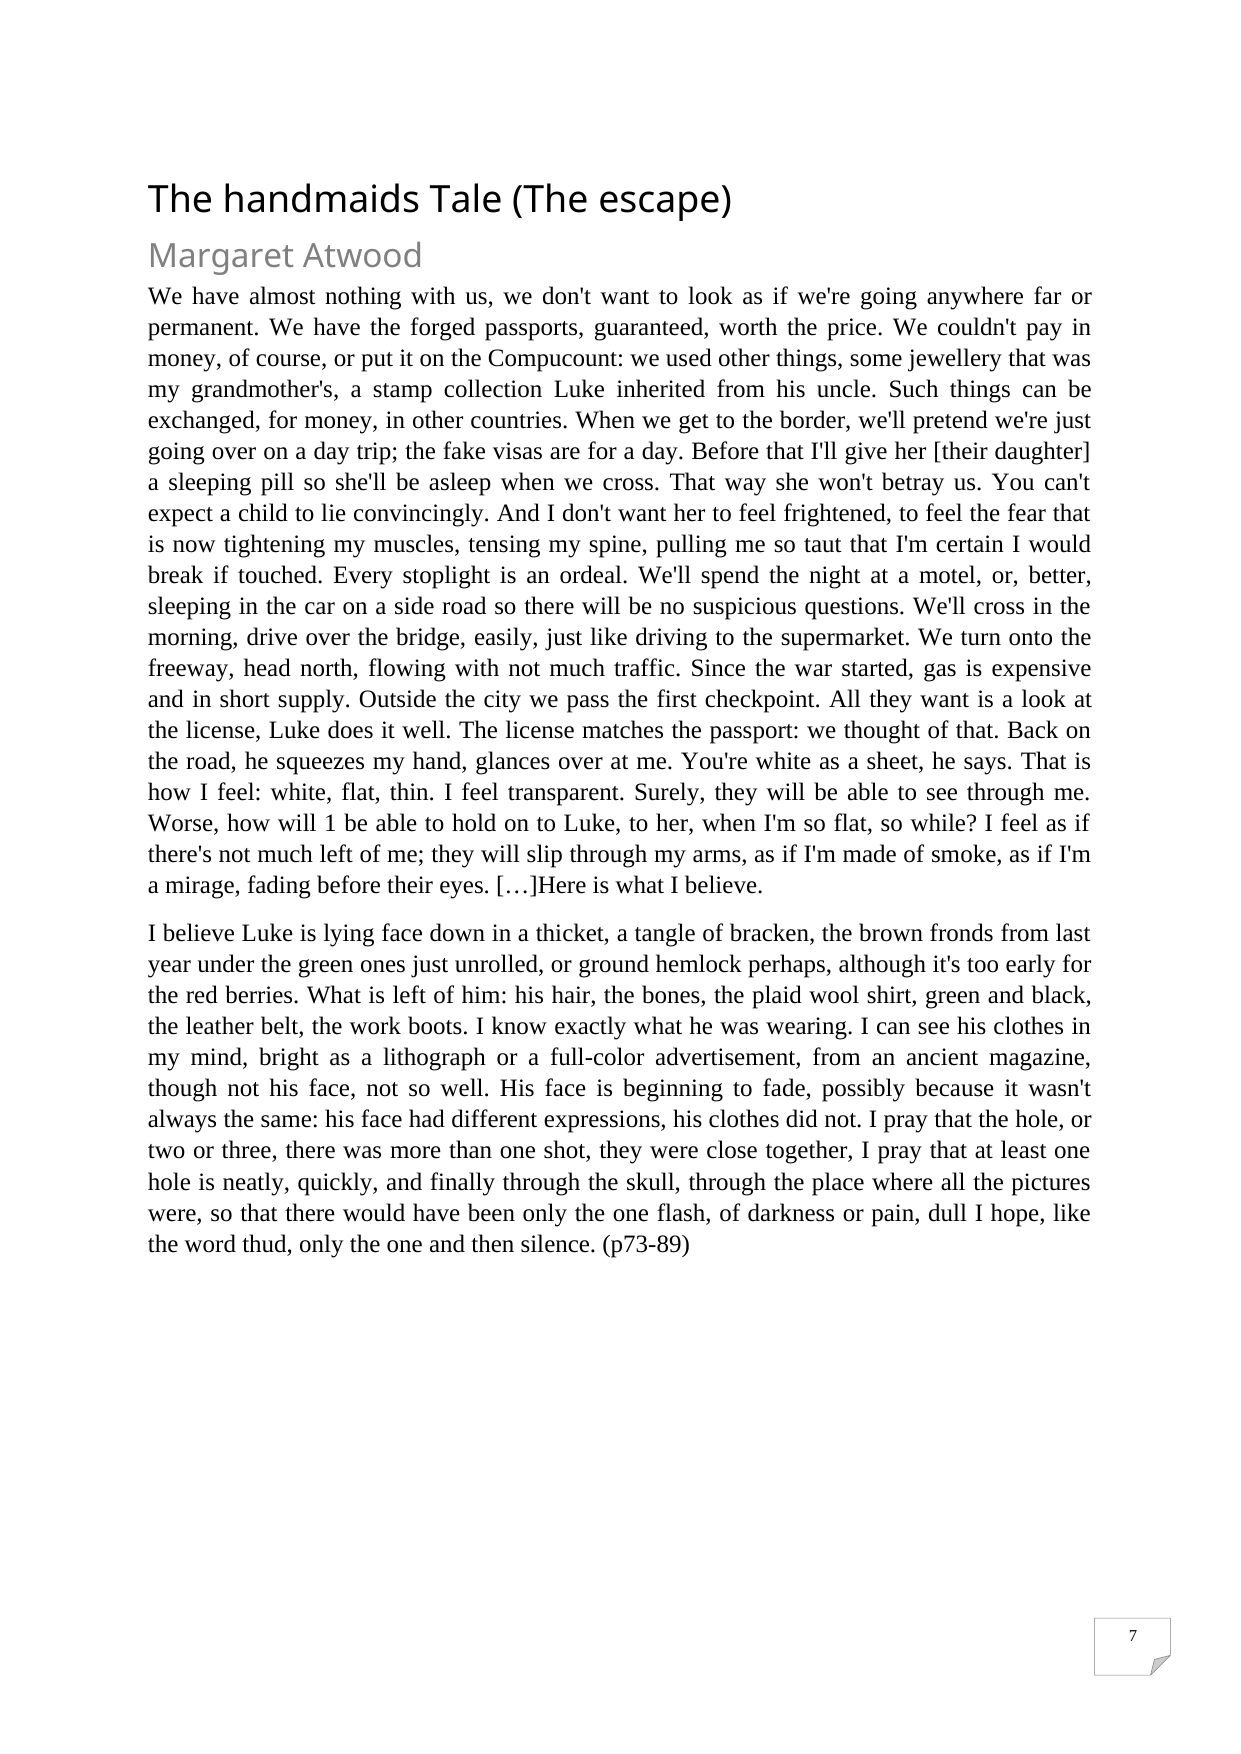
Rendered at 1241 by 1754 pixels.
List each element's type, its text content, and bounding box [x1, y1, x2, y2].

text I believe Luke is lying face down in a thicket, a tangle of bracken, the brown fronds from last year under the green ones just unrolled, or ground hemlock perhaps, although it's too early for the red berries. What is left of him: his hair, the bones, the plaid wool shirt, green and black, the leather belt, the work boots. I know exactly what he was wearing. I can see his clothes in my mind, bright as a lithograph or a full-color advertisement, from an ancient magazine, though not his face, not so well. His face is beginning to fade, possibly because it wasn't always the same: his face had different expressions, his clothes did not. I pray that the hole, or two or three, there was more than one shot, they were close together, I pray that at least one hole is neatly, quickly, and finally through the skull, through the place where all the pictures were, so that there would have been only the one flash, of darkness or pain, dull I hope, like the word thud, only the one and then silence. (p73-89) [148, 918, 1093, 1257]
subtitle The handmaids Tale (The escape) [148, 173, 1093, 224]
text We have almost nothing with us, we don't want to look as if we're going anywhere far or permanent. We have the forged passports, guaranteed, worth the price. We couldn't pay in money, of course, or put it on the Compucount: we used other things, some jewellery that was my grandmother's, a stamp collection Luke inherited from his uncle. Such things can be exchanged, for money, in other countries. When we get to the border, we'll pretend we're just going over on a day trip; the fake visas are for a day. Before that I'll give her [their daughter] a sleeping pill so she'll be asleep when we cross. That way she won't betray us. You can't expect a child to lie convincingly. And I don't want her to feel frightened, to feel the fear that is now tightening my muscles, tensing my spine, pulling me so taut that I'm certain I would break if touched. Every stoplight is an ordeal. We'll spend the night at a motel, or, better, sleeping in the car on a side road so there will be no suspicious questions. We'll cross in the morning, drive over the bridge, easily, just like driving to the supermarket. We turn onto the freeway, head north, flowing with not much traffic. Since the war started, gas is expensive and in short supply. Outside the city we pass the first checkpoint. All they want is a look at the license, Luke does it well. The license matches the passport: we thought of that. Back on the road, he squeezes my hand, glances over at me. You're white as a sheet, he says. That is how I feel: white, flat, thin. I feel transparent. Surely, they will be able to see through me. Worse, how will 1 be able to hold on to Luke, to her, when I'm so flat, so while? I feel as if there's not much left of me; they will slip through my arms, as if I'm made of smoke, as if I'm a mirage, fading before their eyes. […]Here is what I believe. [148, 281, 1093, 899]
subtitle Margaret Atwood [148, 232, 1093, 277]
